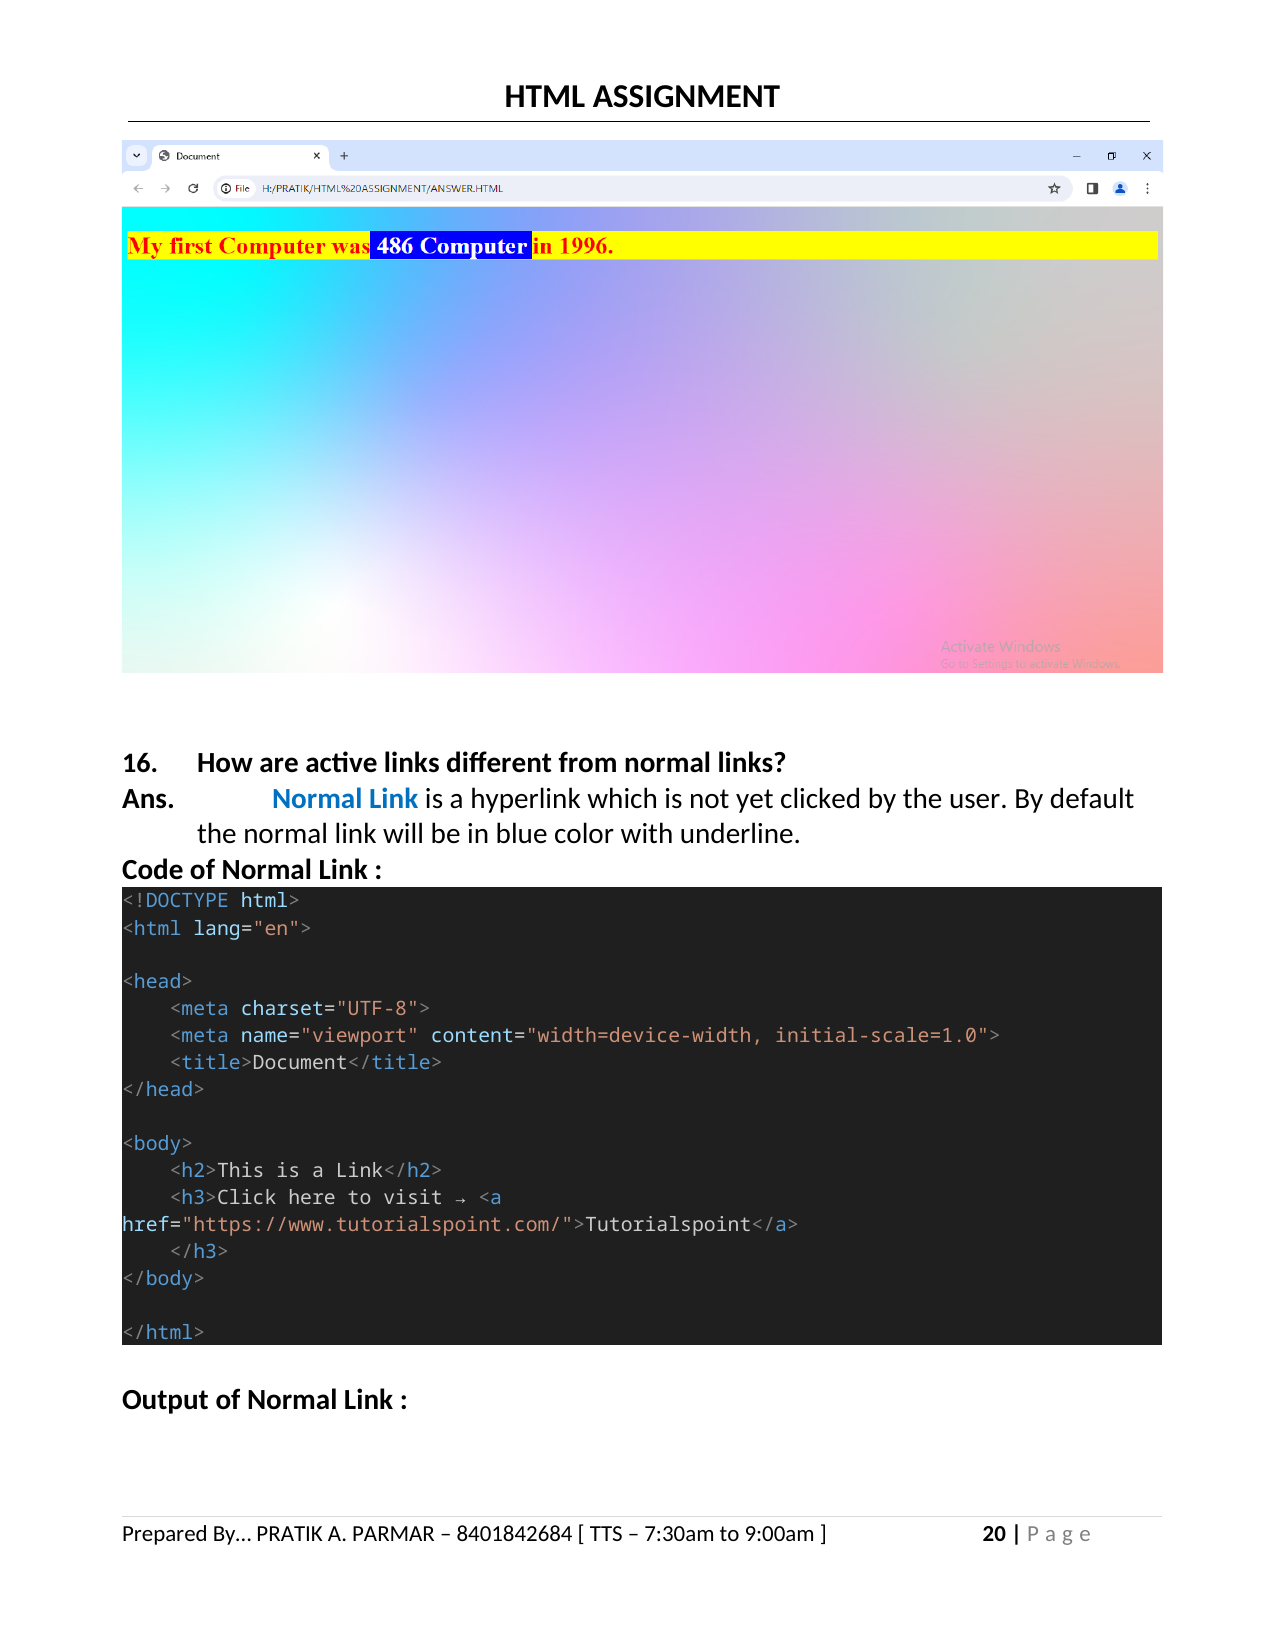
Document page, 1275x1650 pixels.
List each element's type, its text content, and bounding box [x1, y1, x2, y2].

text Ans. Normal Link is a hyperlink which is not yet clicked by the user. By default the normal link will be in blue color with underline. [122, 780, 1162, 851]
text </head> [122, 1076, 1162, 1103]
text <title>Document</title> [122, 1049, 1162, 1076]
text <meta charset="UTF-8"> [122, 995, 1162, 1022]
text <body> [122, 1129, 1162, 1157]
text <!DOCTYPE html> [122, 887, 1162, 914]
text 16. How are active links different from normal links? [122, 744, 1162, 780]
text Output of Normal Link : [122, 1381, 1162, 1417]
text <html lang="en"> [122, 914, 1162, 941]
text Code of Normal Link : [122, 851, 1162, 887]
text <h3>Click here to visit → <a href="https://www.tutorialspoint.com/">Tutorialspoint</a> [122, 1183, 1162, 1237]
text </html> [122, 1318, 1162, 1345]
text </h3> [122, 1237, 1162, 1264]
picture [121, 140, 1164, 673]
text <meta name="viewport" content="width=device-width, initial-scale=1.0"> [122, 1022, 1162, 1049]
text <head> [122, 968, 1162, 995]
text </body> [122, 1264, 1162, 1291]
text <h2>This is a Link</h2> [122, 1157, 1162, 1183]
